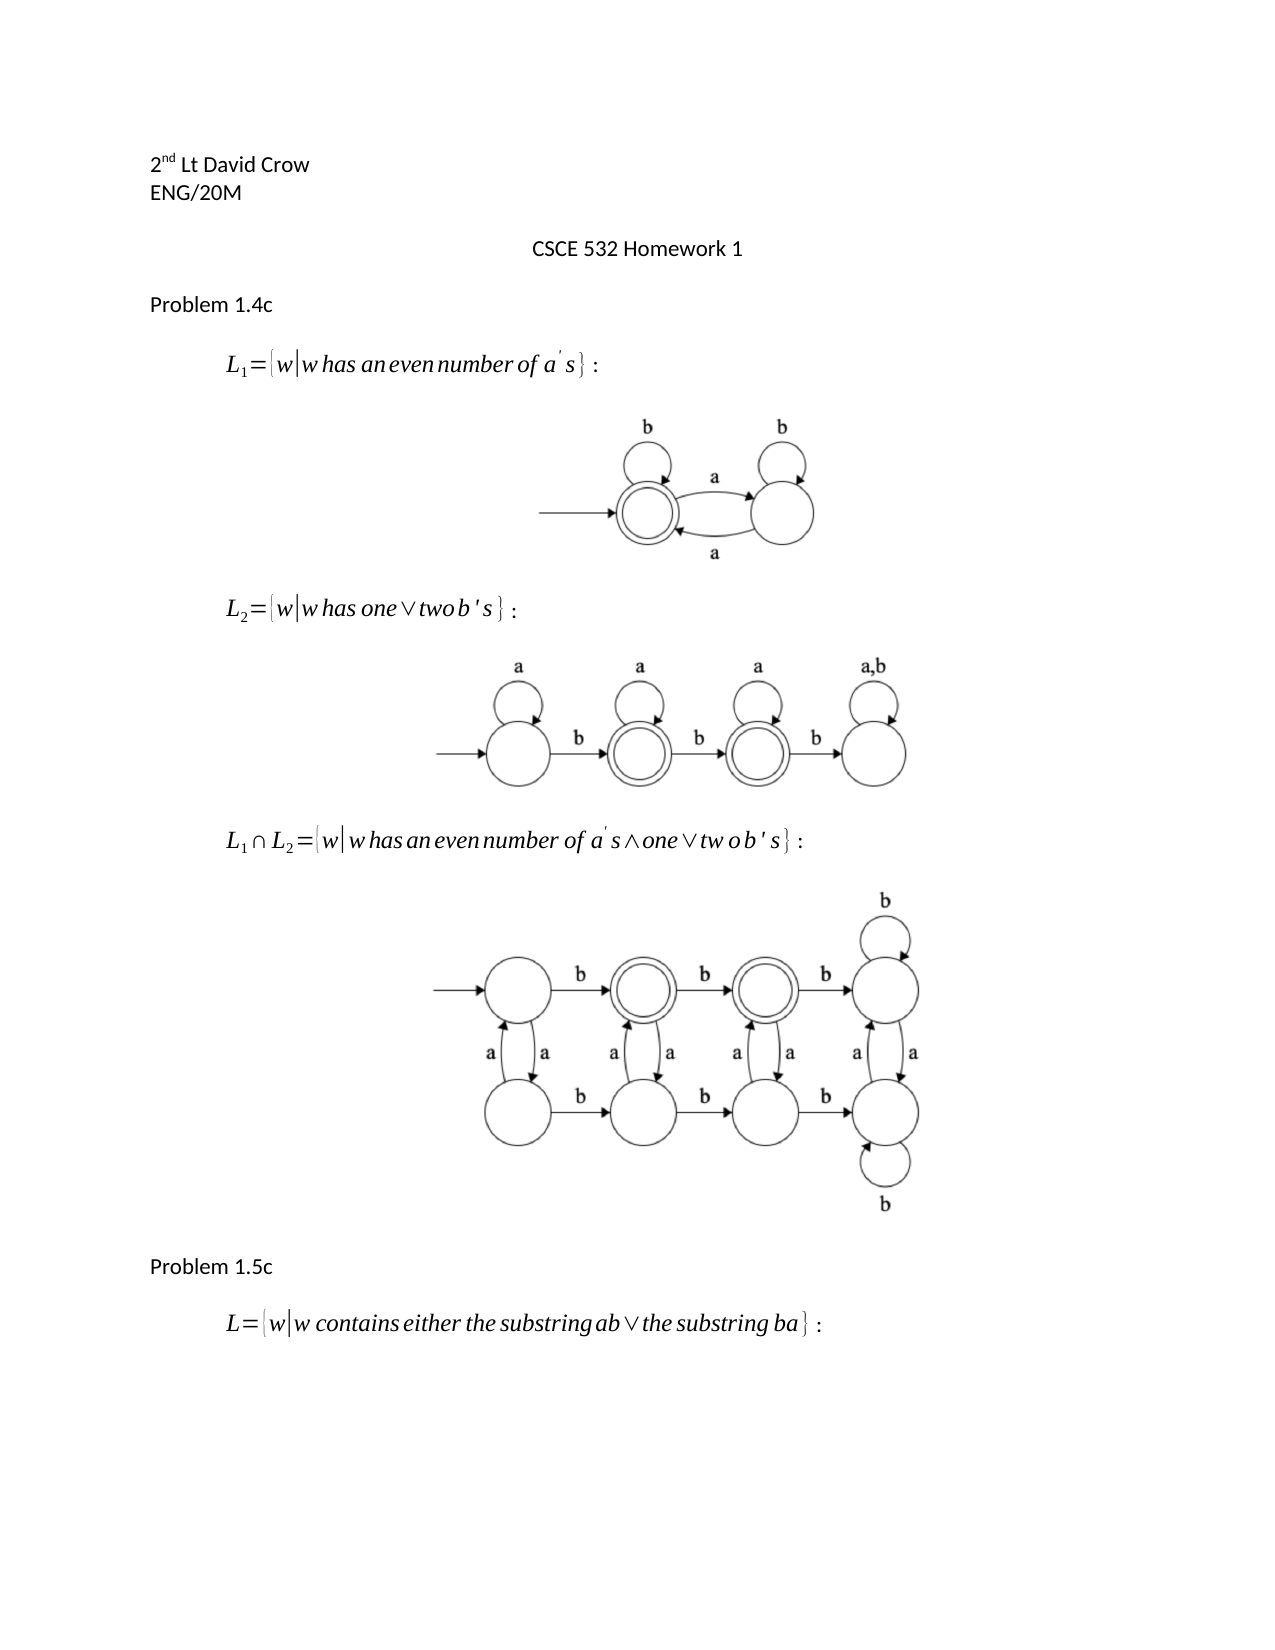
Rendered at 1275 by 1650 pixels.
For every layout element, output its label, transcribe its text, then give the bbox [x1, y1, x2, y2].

text Problem 1.4c [150, 290, 1125, 318]
text CSCE 532 Homework 1 [150, 234, 1125, 262]
text : [150, 593, 1125, 626]
picture [427, 885, 923, 1225]
text 2nd Lt David Crow [150, 150, 1125, 178]
text : [225, 1308, 1125, 1339]
text : [225, 822, 1125, 857]
text : [225, 346, 1125, 381]
text Problem 1.5c [150, 1252, 1125, 1280]
picture [531, 409, 819, 566]
text ENG/20M [150, 178, 1125, 206]
picture [427, 653, 923, 795]
